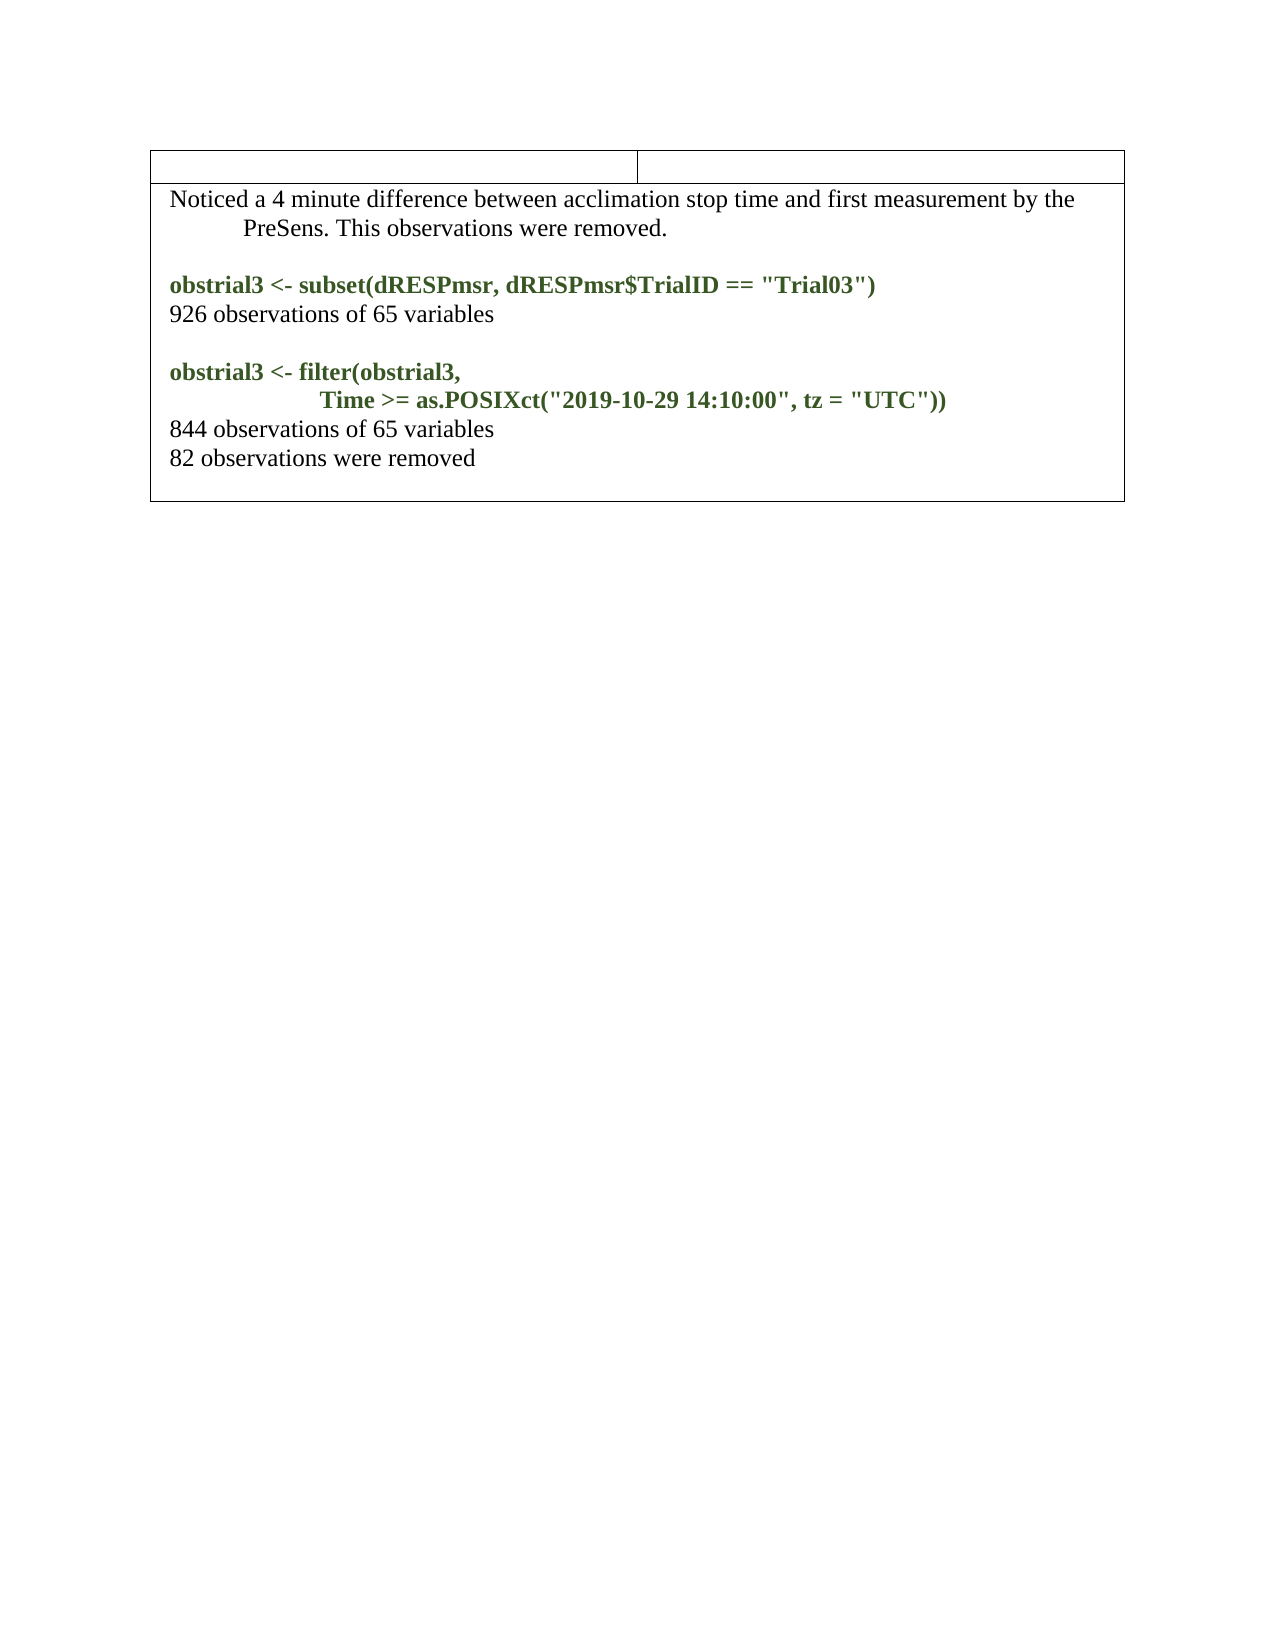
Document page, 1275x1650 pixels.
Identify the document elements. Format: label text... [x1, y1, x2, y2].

table_header [638, 151, 1124, 183]
table_header [151, 151, 637, 183]
table_cell Noticed a 4 minute difference between acclimation stop time and first measurement by the PreSens. This observations were removed. obstrial3 <- subset(dRESPmsr, dRESPmsr$TrialID == "Trial03") 926 observations of 65 variables obstrial3 <- filter(obstrial3, Time >= as.POSIXct("2019-10-29 14:10:00", tz = "UTC")) 844 observations of 65 variables 82 observations were removed [151, 184, 1124, 501]
